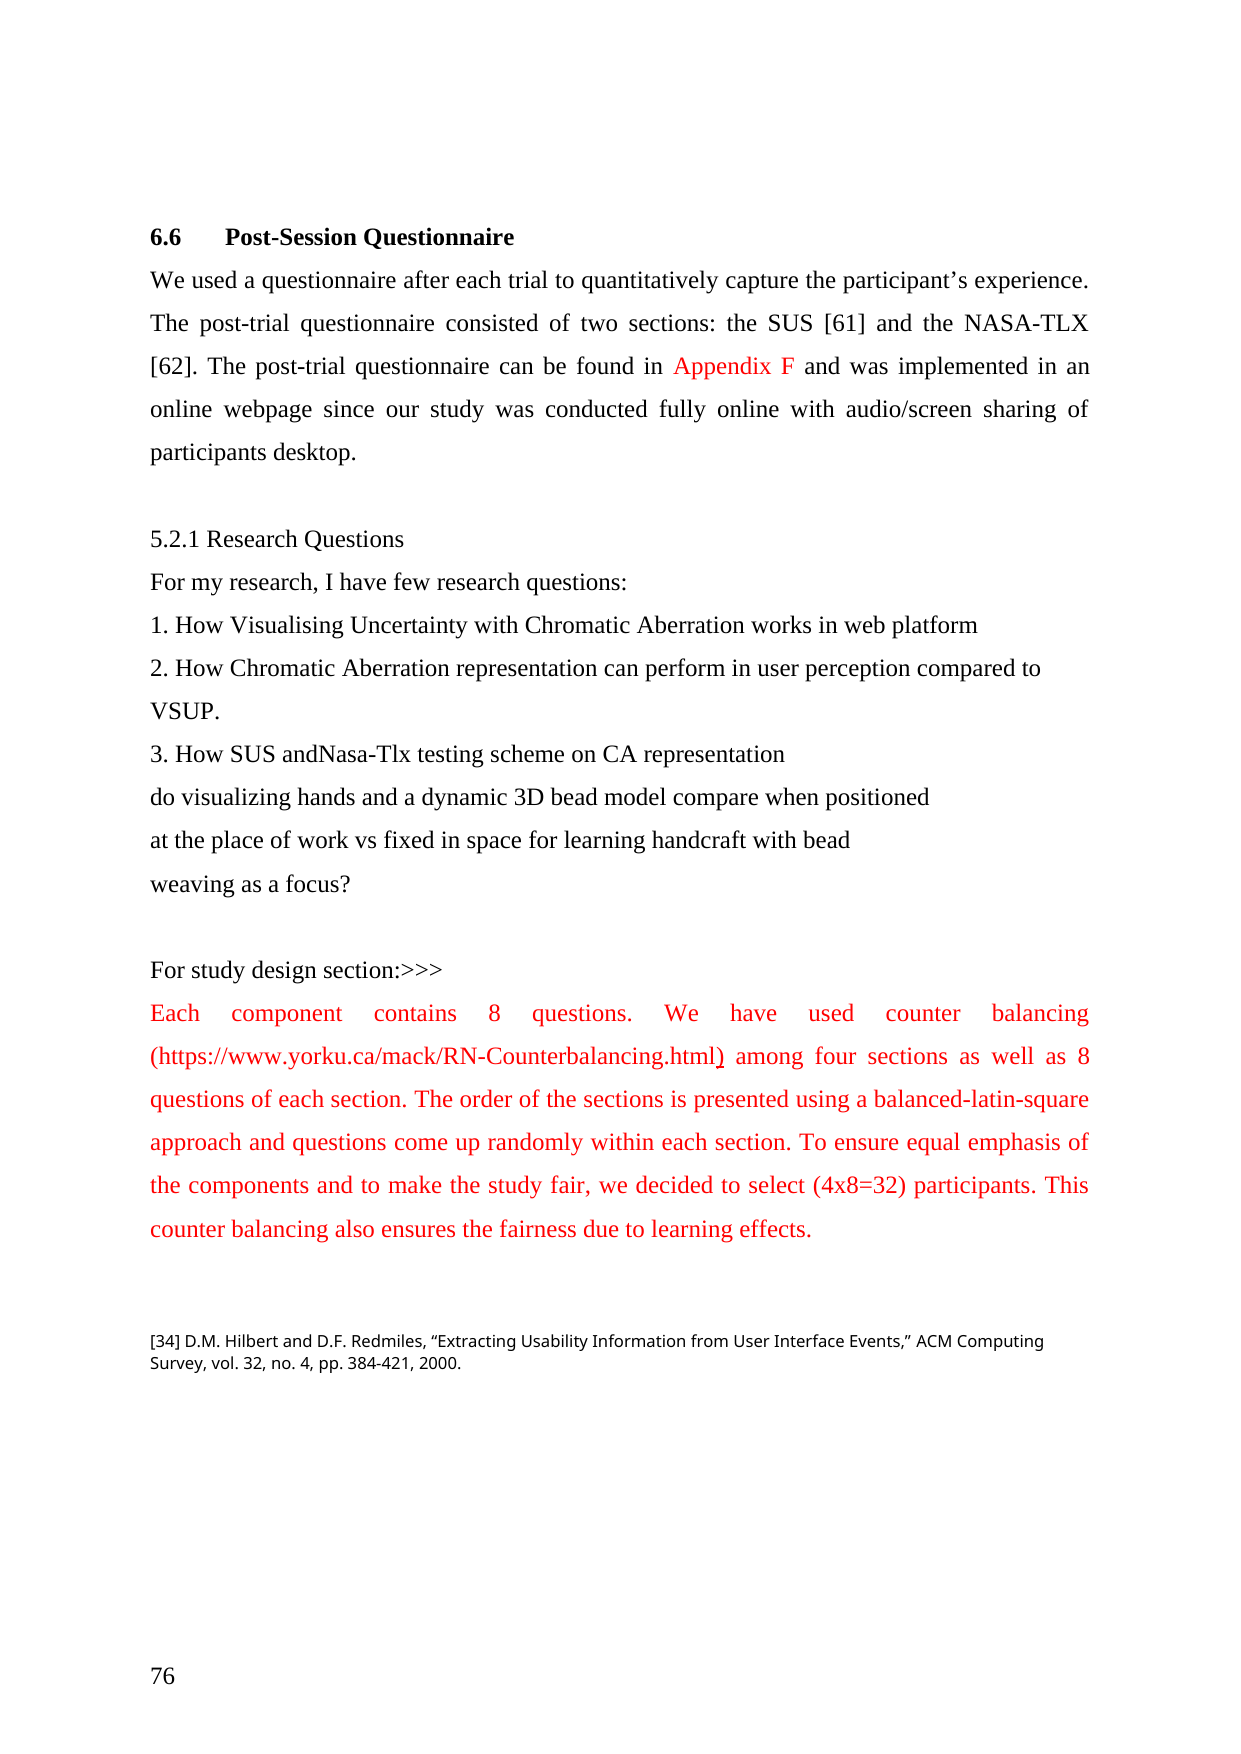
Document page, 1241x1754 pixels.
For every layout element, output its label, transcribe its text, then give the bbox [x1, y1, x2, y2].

text weaving as a focus? [150, 869, 1090, 897]
text 6.6 Post-Session Questionnaire [150, 179, 1090, 251]
text [34] D.M. Hilbert and D.F. Redmiles, “Extracting Usability Information from User Interface Events,” ACM Computing Survey, vol. 32, no. 4, pp. 384-421, 2000. [150, 1329, 1090, 1374]
text For my research, I have few research questions: [150, 567, 1090, 596]
text Each component contains 8 questions. We have used counter balancing (https://www.yorku.ca/mack/RN-Counterbalancing.html) among four sections as well as 8 questions of each section. The order of the sections is presented using a balanced-latin-square approach and questions come up randomly within each section. To ensure equal emphasis of the components and to make the study fair, we decided to select (4x8=32) participants. This counter balancing also ensures the fairness due to learning effects. [150, 998, 1090, 1242]
text 3. How SUS andNasa-Tlx testing scheme on CA representation [150, 739, 1090, 768]
text do visualizing hands and a dynamic 3D bead model compare when positioned [150, 782, 1090, 811]
text For study design section:>>> [150, 955, 1090, 984]
text 1. How Visualising Uncertainty with Chromatic Aberration works in web platform [150, 610, 1090, 639]
text 5.2.1 Research Questions [150, 524, 1090, 552]
text at the place of work vs fixed in space for learning handcraft with bead [150, 826, 1090, 854]
text 2. How Chromatic Aberration representation can perform in user perception compared to VSUP. [150, 653, 1090, 725]
text We used a questionnaire after each trial to quantitatively capture the participant’s experience. The post-trial questionnaire consisted of two sections: the SUS [61] and the NASA-TLX [62]. The post-trial questionnaire can be found in Appendix F and was implemented in an online webpage since our study was conducted fully online with audio/screen sharing of participants desktop. [150, 265, 1090, 466]
